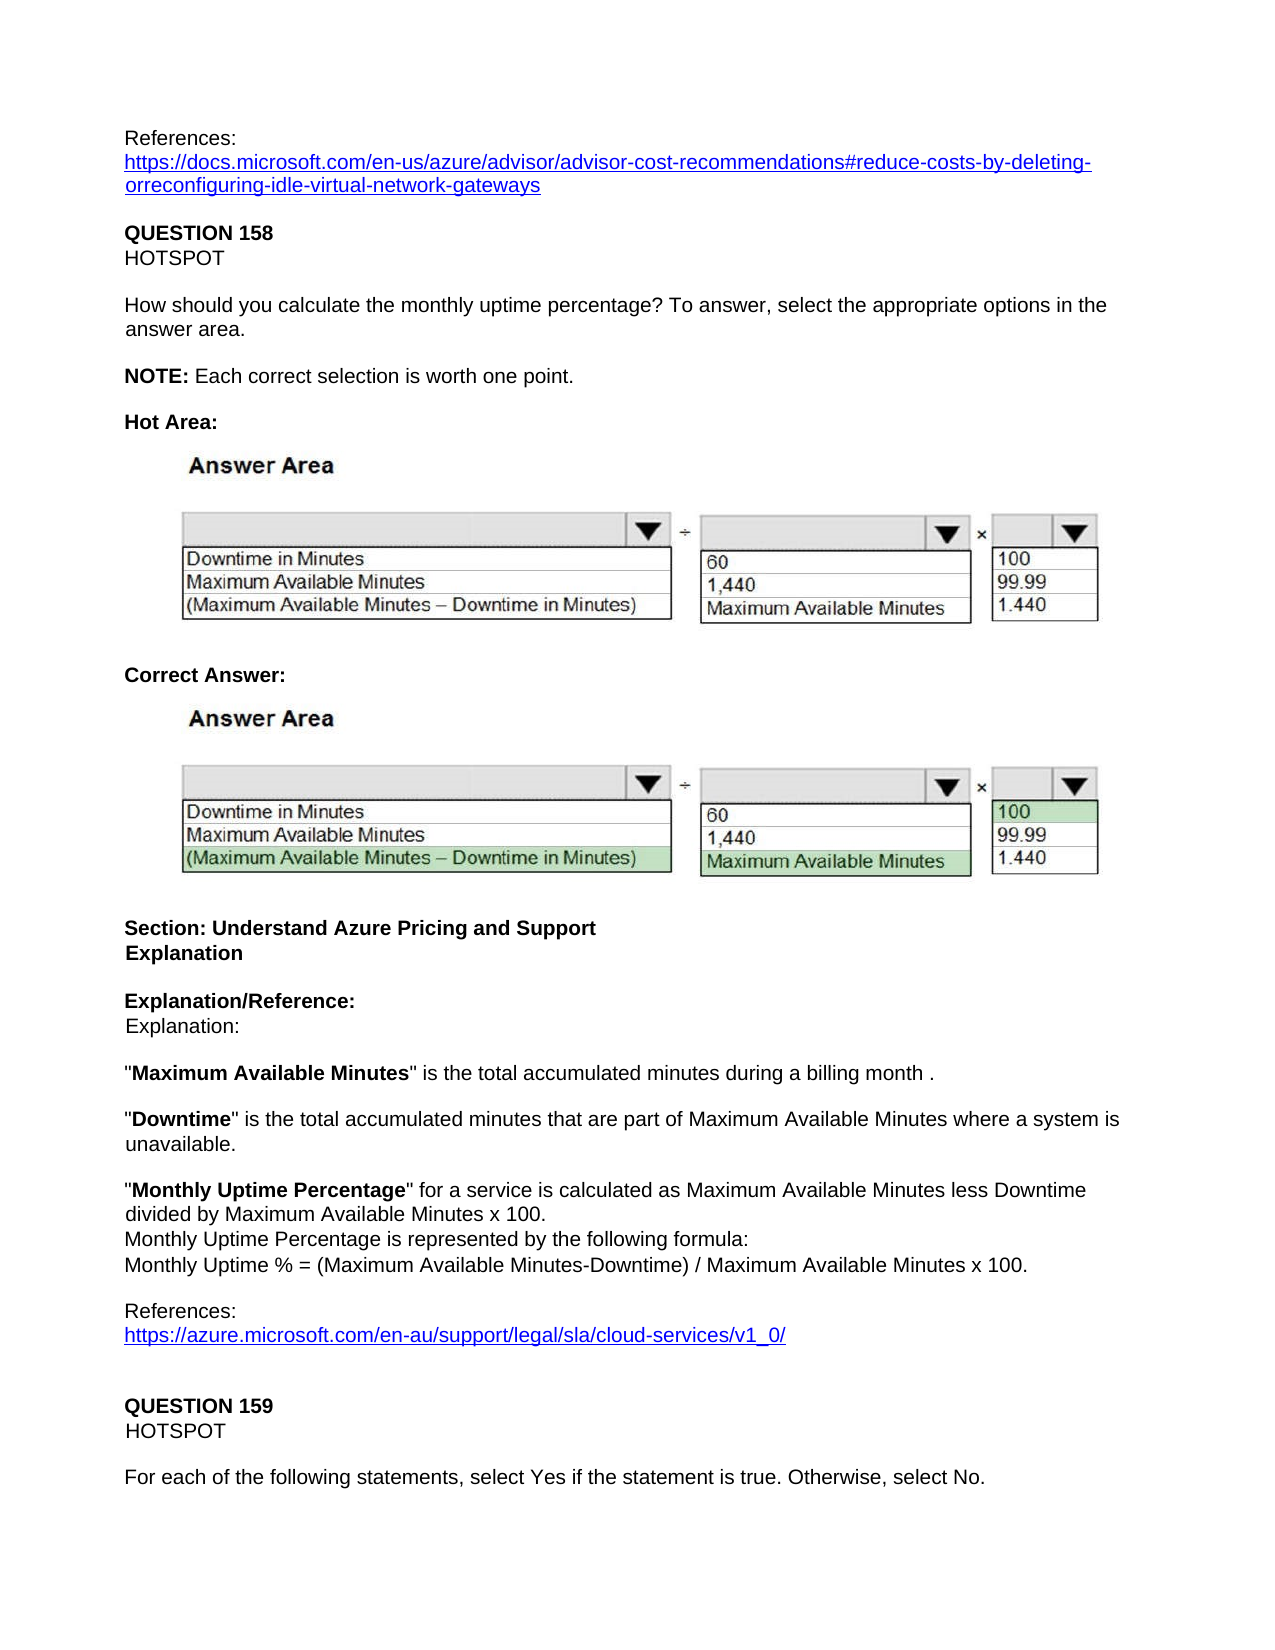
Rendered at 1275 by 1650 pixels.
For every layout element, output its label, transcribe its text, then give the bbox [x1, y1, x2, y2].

text Section: Understand Azure Pricing and Support Explanation [124, 916, 612, 964]
text "Monthly Uptime Percentage" for a service is calculated as Maximum Available Minutes less Downtime divided by Maximum Available Minutes x 100. [124, 1178, 1143, 1226]
text Explanation/Reference: Explanation: [124, 988, 470, 1037]
text HOTSPOT [124, 246, 1143, 270]
text Hot Area: [124, 410, 612, 434]
text Correct Answer: [124, 663, 612, 687]
text NOTE: Each correct selection is worth one point. [124, 363, 1143, 387]
text References: [126, 126, 1145, 149]
text https://azure.microsoft.com/en-au/support/legal/sla/cloud-services/v1_0/ [124, 1324, 1145, 1347]
text References: [124, 1299, 1143, 1323]
text "Downtime" is the total accumulated minutes that are part of Maximum Available Minutes where a system is unavailable. [124, 1107, 1143, 1155]
text How should you calculate the monthly uptime percentage? To answer, select the appropriate options in the answer area. [124, 293, 1143, 341]
picture [166, 435, 1104, 636]
text Monthly Uptime Percentage is represented by the following formula: [124, 1227, 1143, 1251]
text For each of the following statements, select Yes if the statement is true. Otherwise, select No. [124, 1465, 1143, 1489]
picture [166, 688, 1104, 889]
text QUESTION 158 [124, 220, 612, 244]
text QUESTION 159 HOTSPOT [124, 1394, 375, 1443]
text "Maximum Available Minutes" is the total accumulated minutes during a billing month . [124, 1060, 1143, 1084]
text https://docs.microsoft.com/en-us/azure/advisor/advisor-cost-recommendations#reduce-costs-by-deleting-orreconfiguring-idle-virtual-network-gateways [124, 151, 1145, 197]
text Monthly Uptime % = (Maximum Available Minutes-Downtime) / Maximum Available Minutes x 100. [124, 1252, 1143, 1276]
